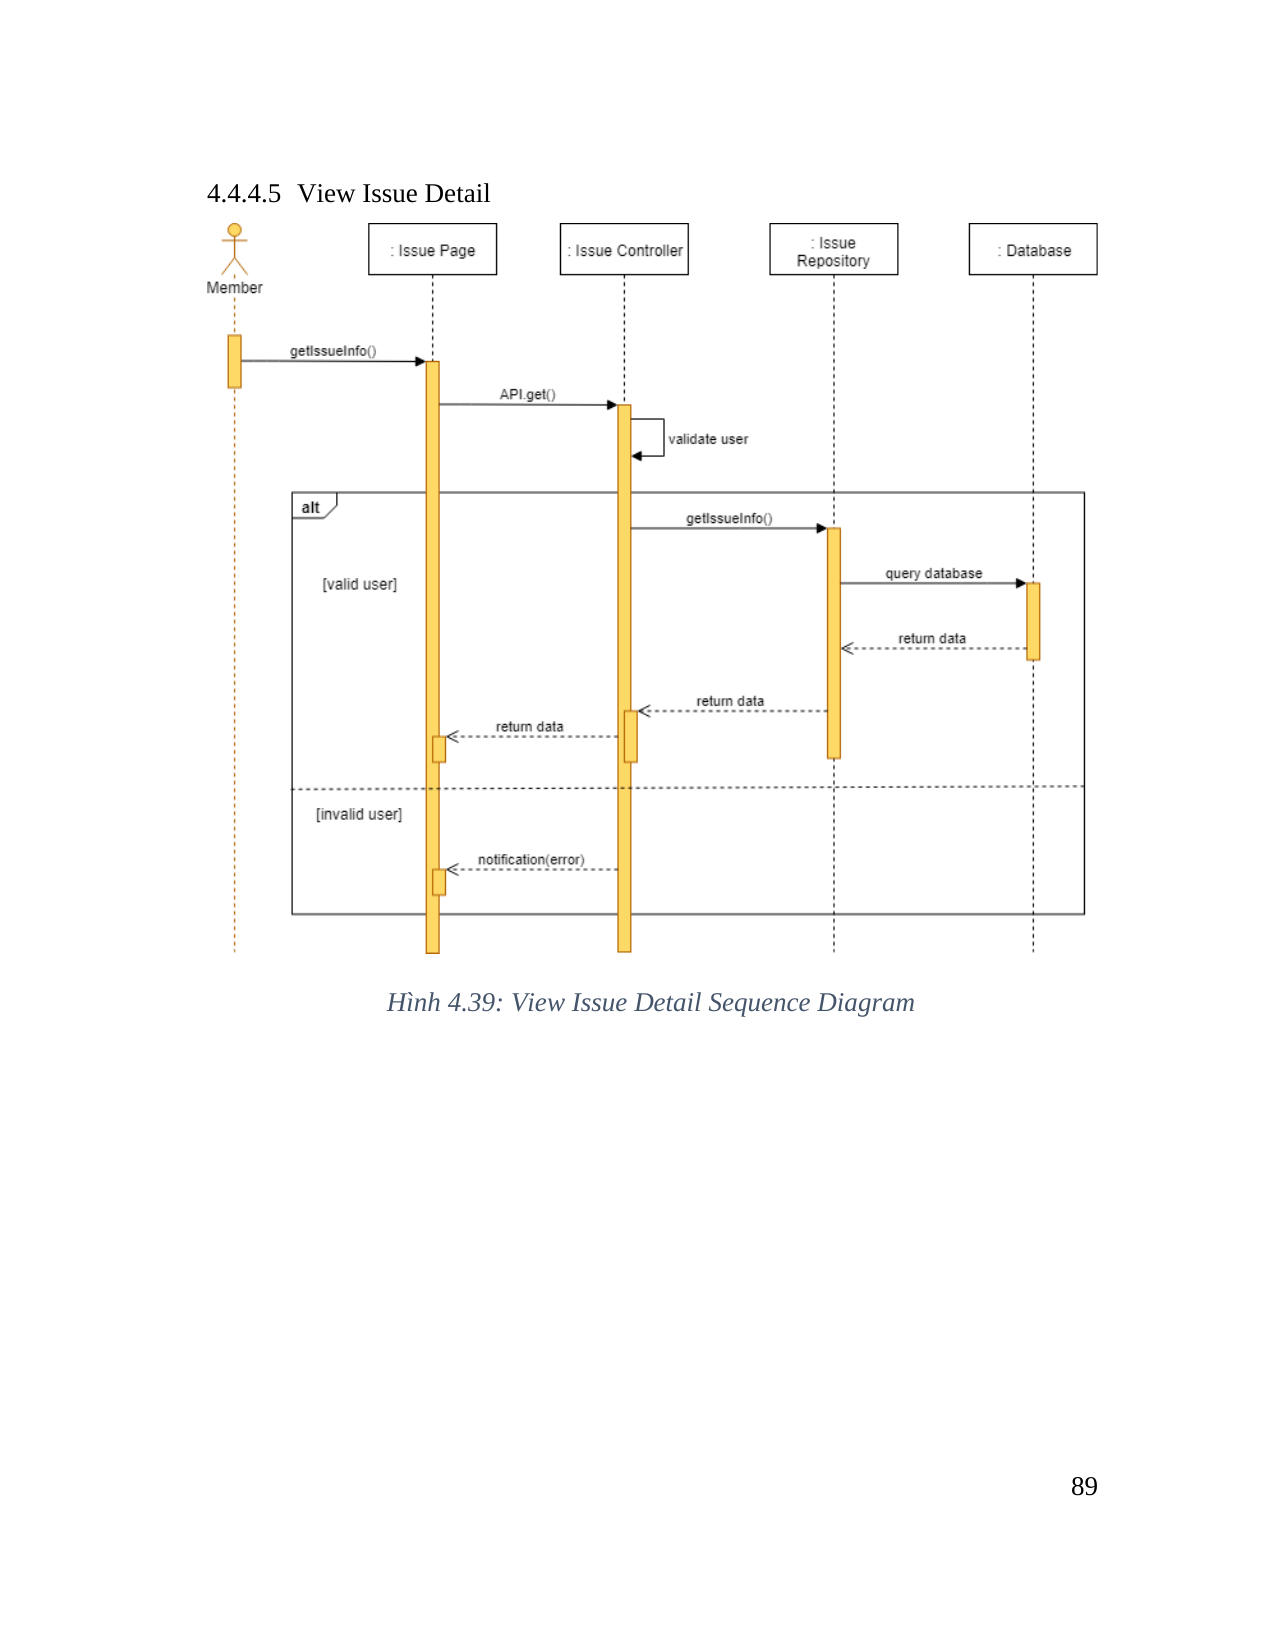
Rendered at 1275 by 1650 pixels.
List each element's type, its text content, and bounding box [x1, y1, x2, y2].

subtitle View Issue Detail [207, 177, 1098, 208]
picture [206, 223, 1098, 954]
